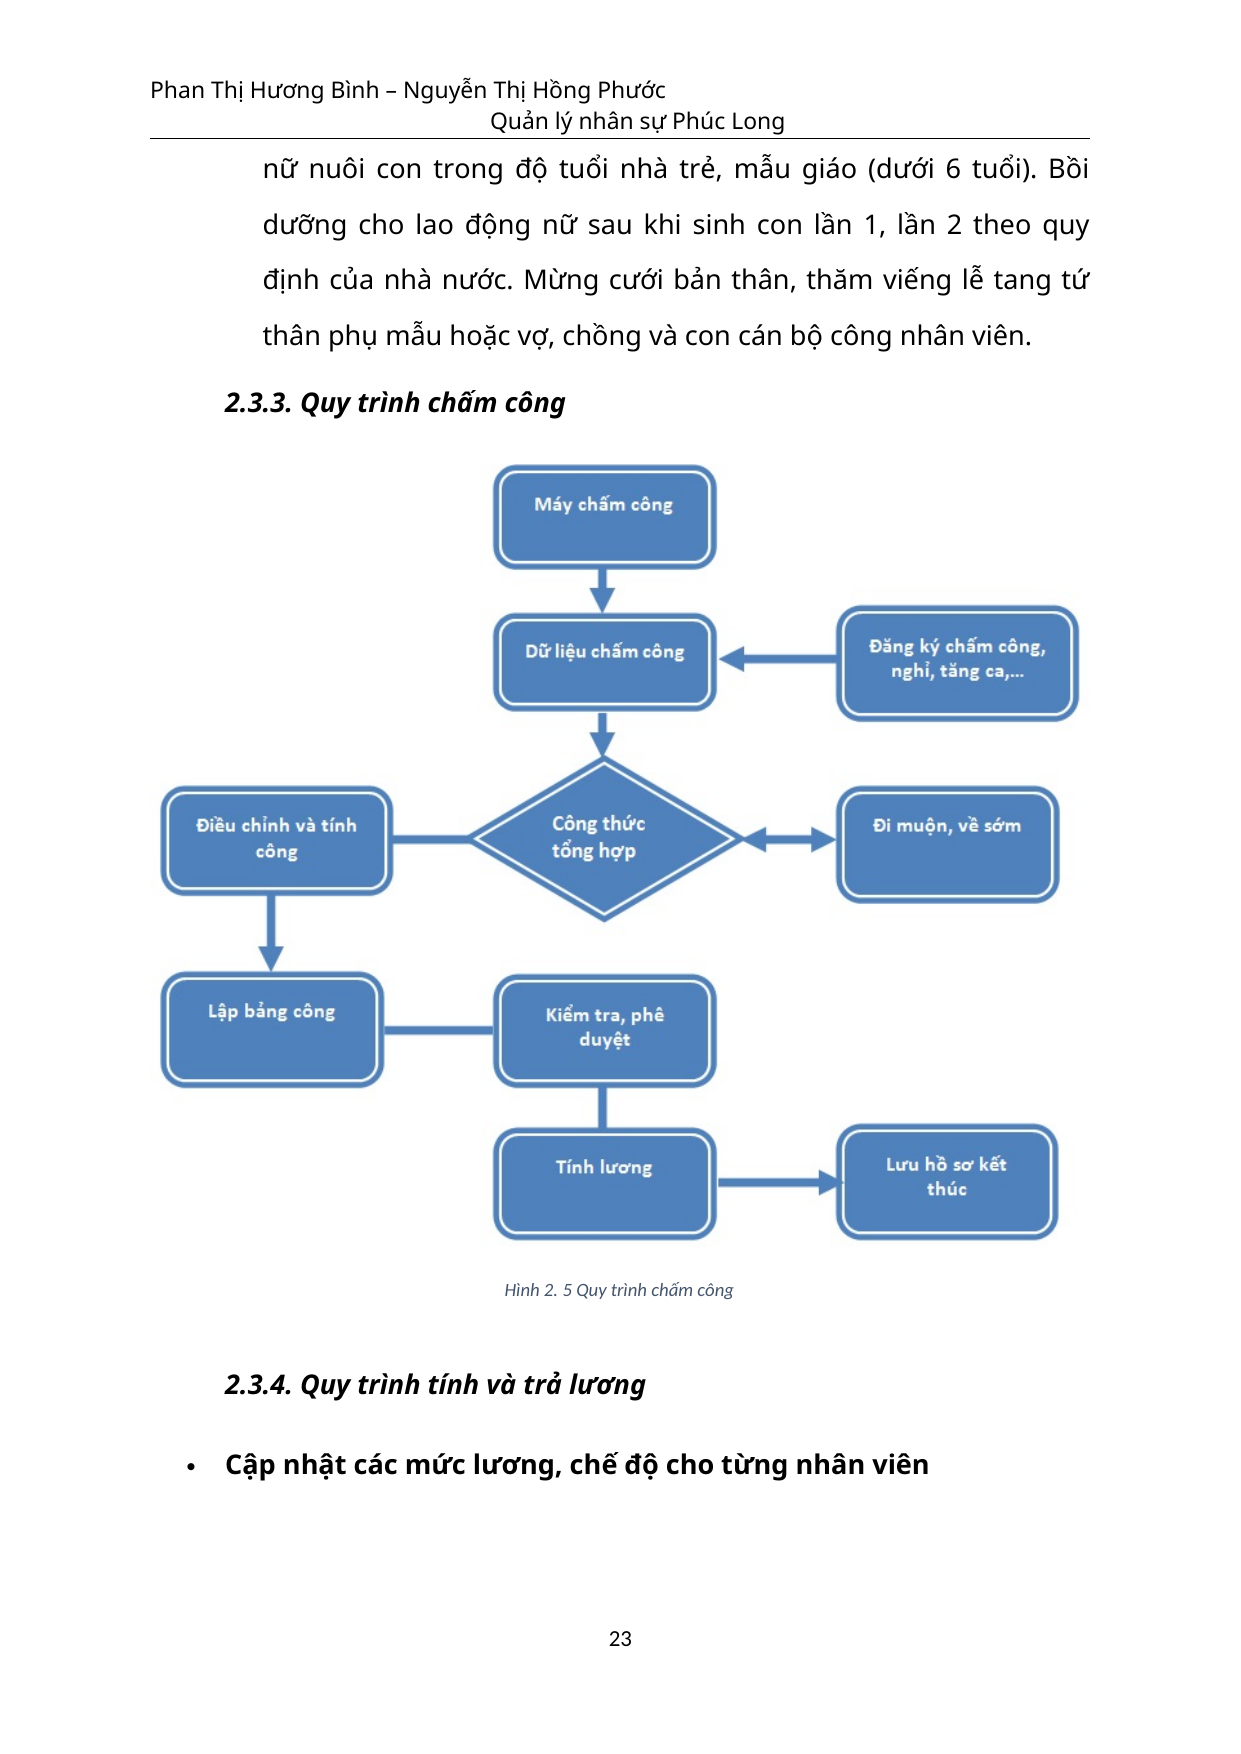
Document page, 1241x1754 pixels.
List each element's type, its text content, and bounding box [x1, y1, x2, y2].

subtitle Quy trình tính và trả lương [225, 1365, 1090, 1402]
subtitle Quy trình chấm công [225, 384, 1090, 421]
list Cập nhật các mức lương, chế độ cho từng nhân viên [187, 1446, 1090, 1482]
picture [150, 464, 1091, 1247]
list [225, 150, 1090, 353]
